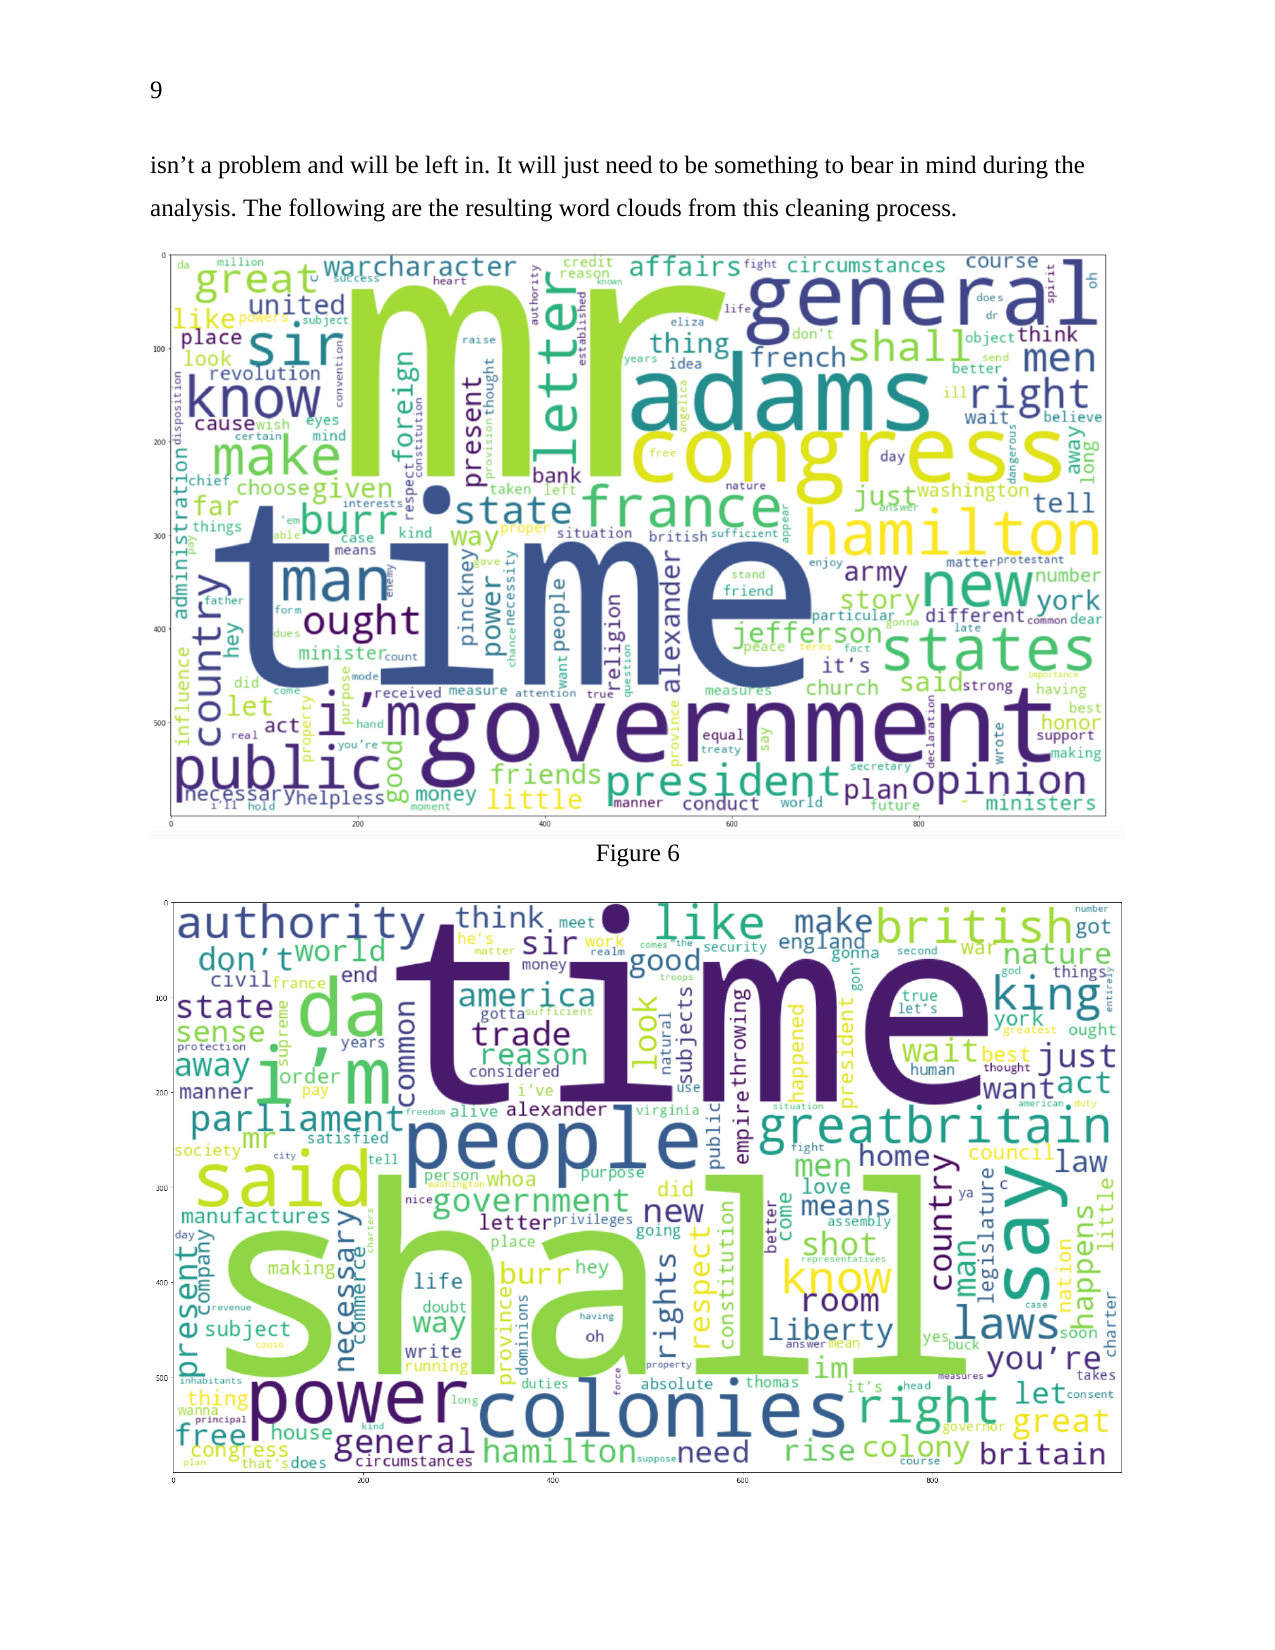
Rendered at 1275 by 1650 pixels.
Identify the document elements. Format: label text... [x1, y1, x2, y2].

picture [150, 236, 1125, 839]
picture [150, 896, 1125, 1488]
text Figure 6 [150, 839, 1125, 867]
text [150, 150, 1125, 222]
